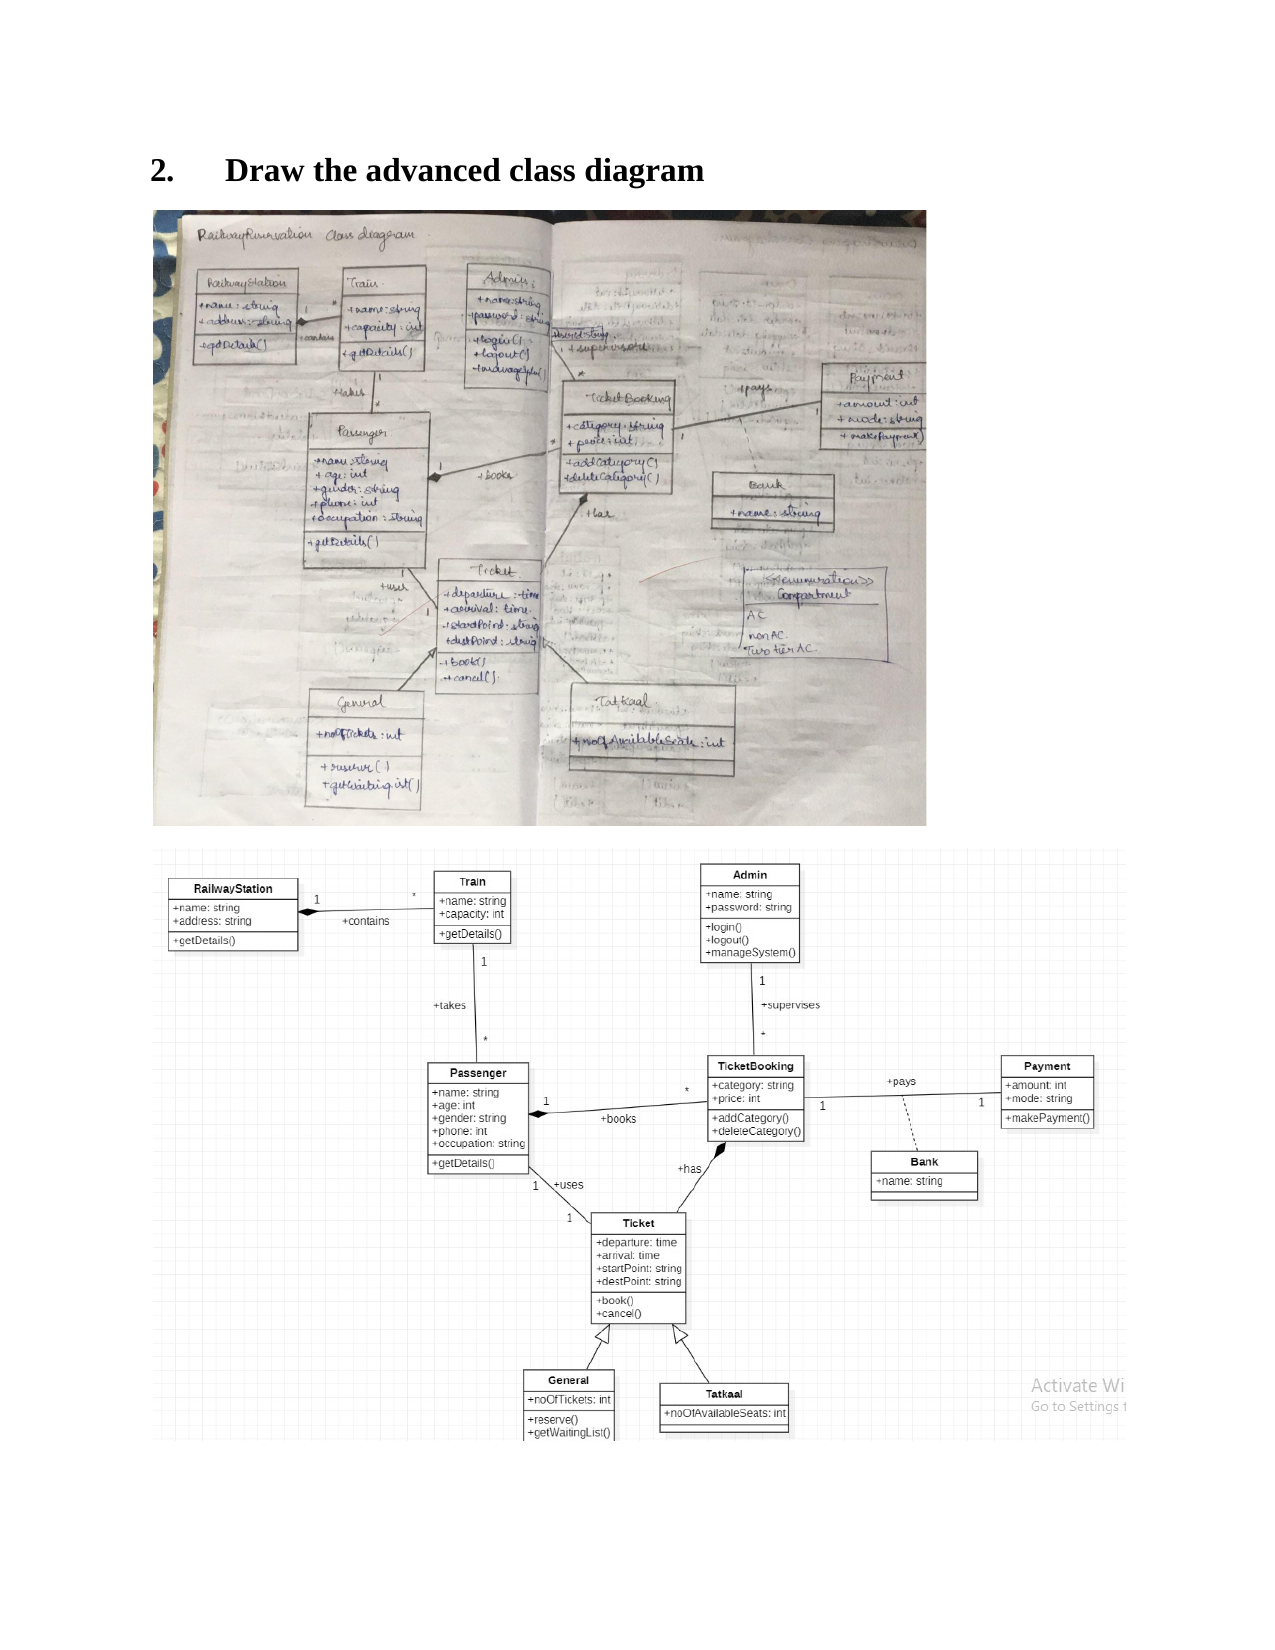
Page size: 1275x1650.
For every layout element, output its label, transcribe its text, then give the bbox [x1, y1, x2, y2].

picture [153, 848, 1127, 1441]
picture [153, 210, 927, 826]
list Draw the advanced class diagram [150, 150, 1214, 188]
